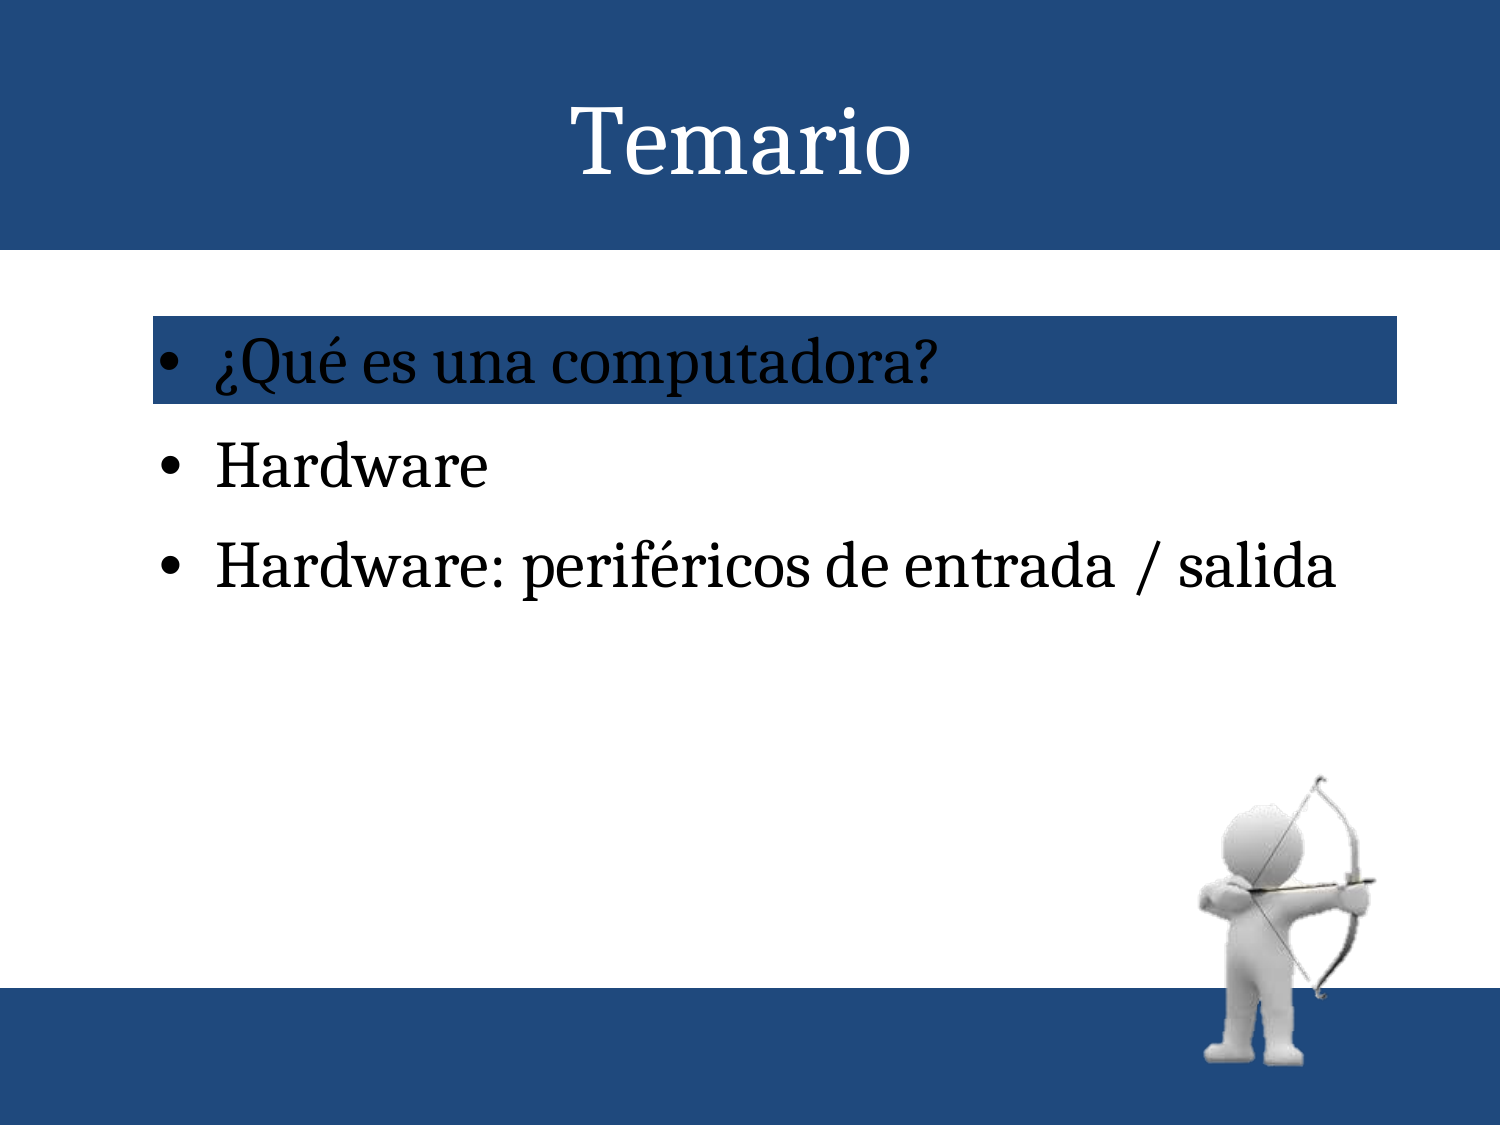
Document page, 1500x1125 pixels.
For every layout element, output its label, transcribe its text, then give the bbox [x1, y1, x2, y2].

list Hardware [159, 425, 1393, 504]
list Hardware: periféricos de entrada / salida [159, 525, 1393, 604]
picture [1112, 768, 1432, 1088]
list ¿Qué es una computadora? [157, 321, 1393, 400]
